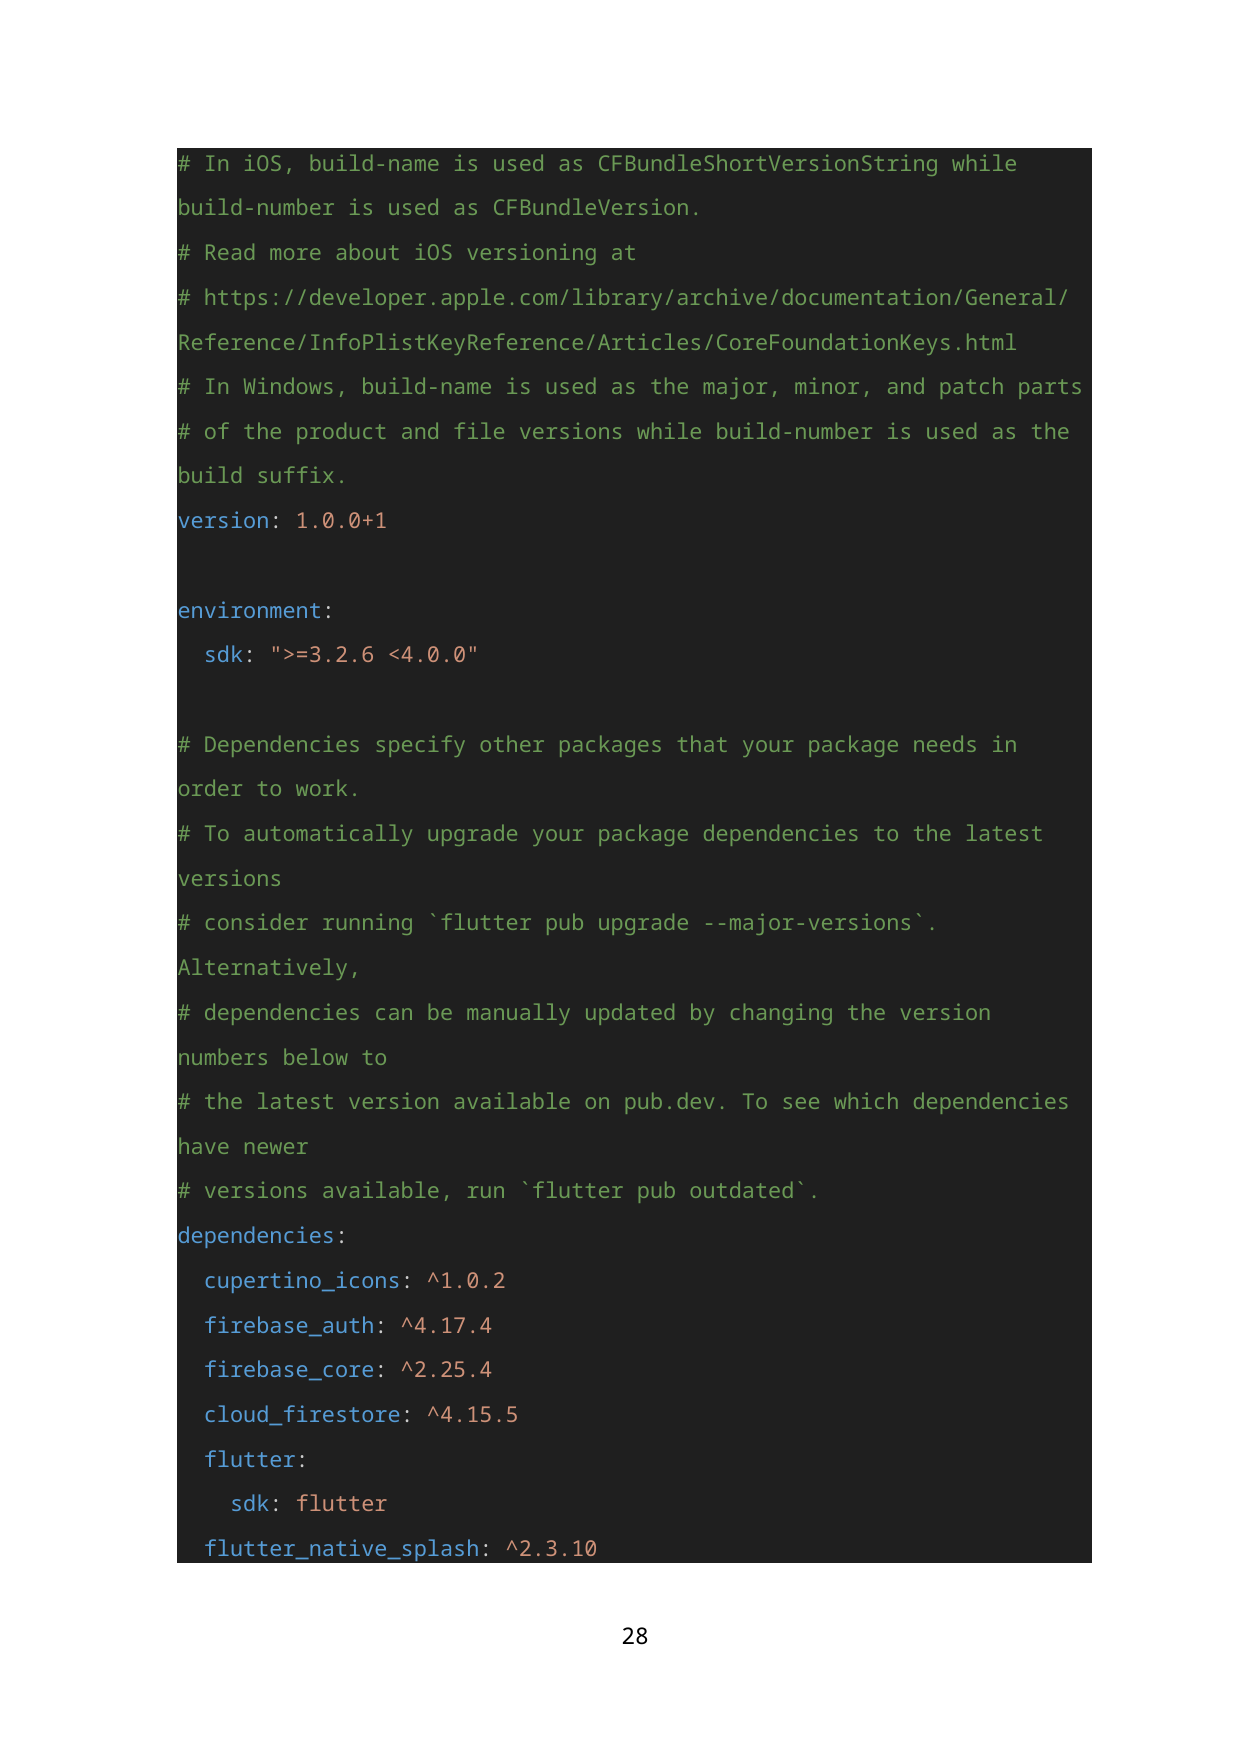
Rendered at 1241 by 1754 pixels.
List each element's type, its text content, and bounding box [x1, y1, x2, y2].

text flutter: [177, 1444, 1092, 1473]
text cupertino_icons: ^1.0.2 [177, 1265, 1092, 1295]
text flutter_native_splash: ^2.3.10 [177, 1533, 1092, 1563]
text firebase_auth: ^4.17.4 [177, 1309, 1092, 1339]
text sdk: ">=3.2.6 <4.0.0" [177, 639, 1092, 669]
text # Dependencies specify other packages that your package needs in order to work. [177, 729, 1092, 803]
text version: 1.0.0+1 [177, 505, 1092, 535]
text # In iOS, build-name is used as CFBundleShortVersionString while build-number is used as CFBundleVersion. [177, 148, 1092, 222]
text # Read more about iOS versioning at [177, 237, 1092, 267]
text sdk: flutter [177, 1488, 1092, 1518]
text cloud_firestore: ^4.15.5 [177, 1399, 1092, 1429]
text # consider running `flutter pub upgrade --major-versions`. Alternatively, [177, 907, 1092, 982]
text # To automatically upgrade your package dependencies to the latest versions [177, 818, 1092, 892]
text dependencies: [177, 1220, 1092, 1250]
text environment: [177, 594, 1092, 624]
text # versions available, run `flutter pub outdated`. [177, 1176, 1092, 1205]
text # https://developer.apple.com/library/archive/documentation/General/Reference/InfoPlistKeyReference/Articles/CoreFoundationKeys.html [177, 282, 1092, 356]
text # the latest version available on pub.dev. To see which dependencies have newer [177, 1086, 1092, 1161]
text # dependencies can be manually updated by changing the version numbers below to [177, 997, 1092, 1071]
text # of the product and file versions while build-number is used as the build suffix. [177, 416, 1092, 490]
text # In Windows, build-name is used as the major, minor, and patch parts [177, 371, 1092, 401]
text firebase_core: ^2.25.4 [177, 1354, 1092, 1384]
